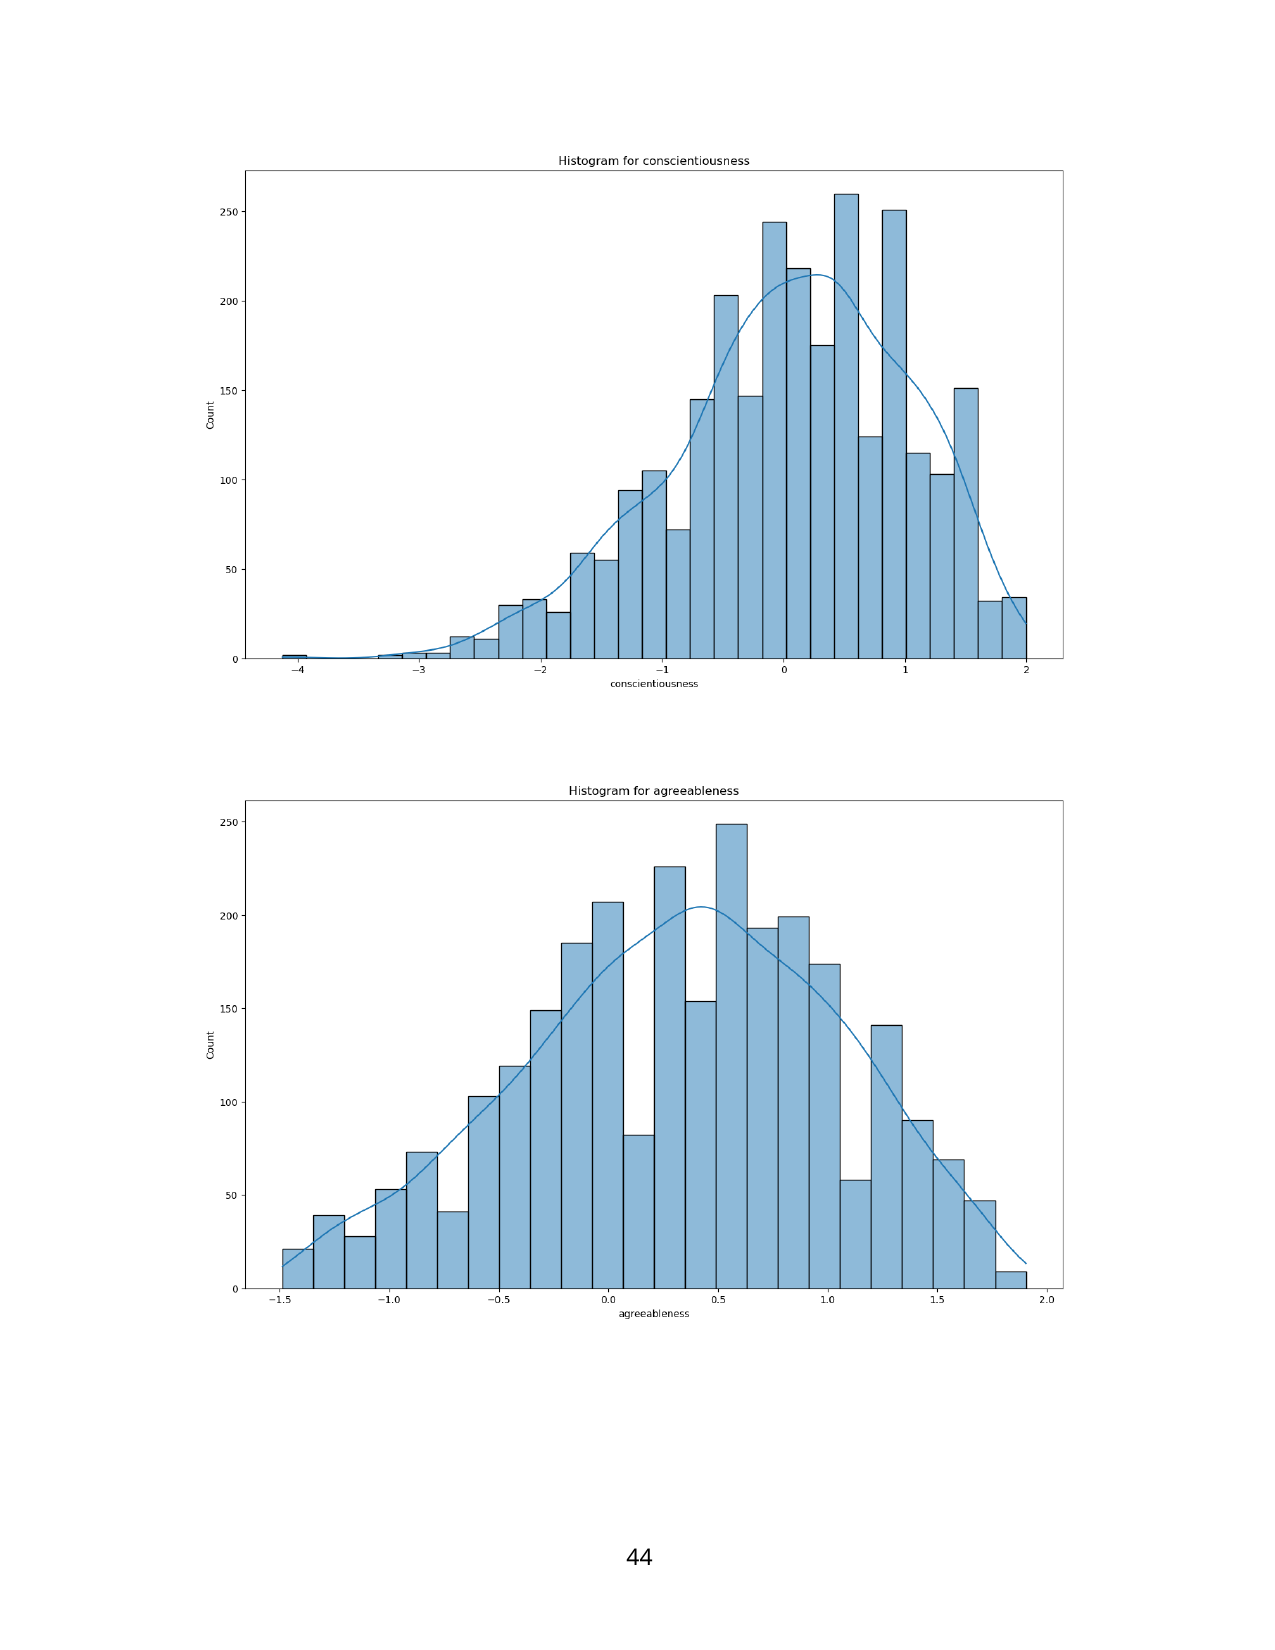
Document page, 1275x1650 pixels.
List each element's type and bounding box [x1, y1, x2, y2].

picture [206, 156, 1064, 687]
picture [206, 786, 1064, 1319]
